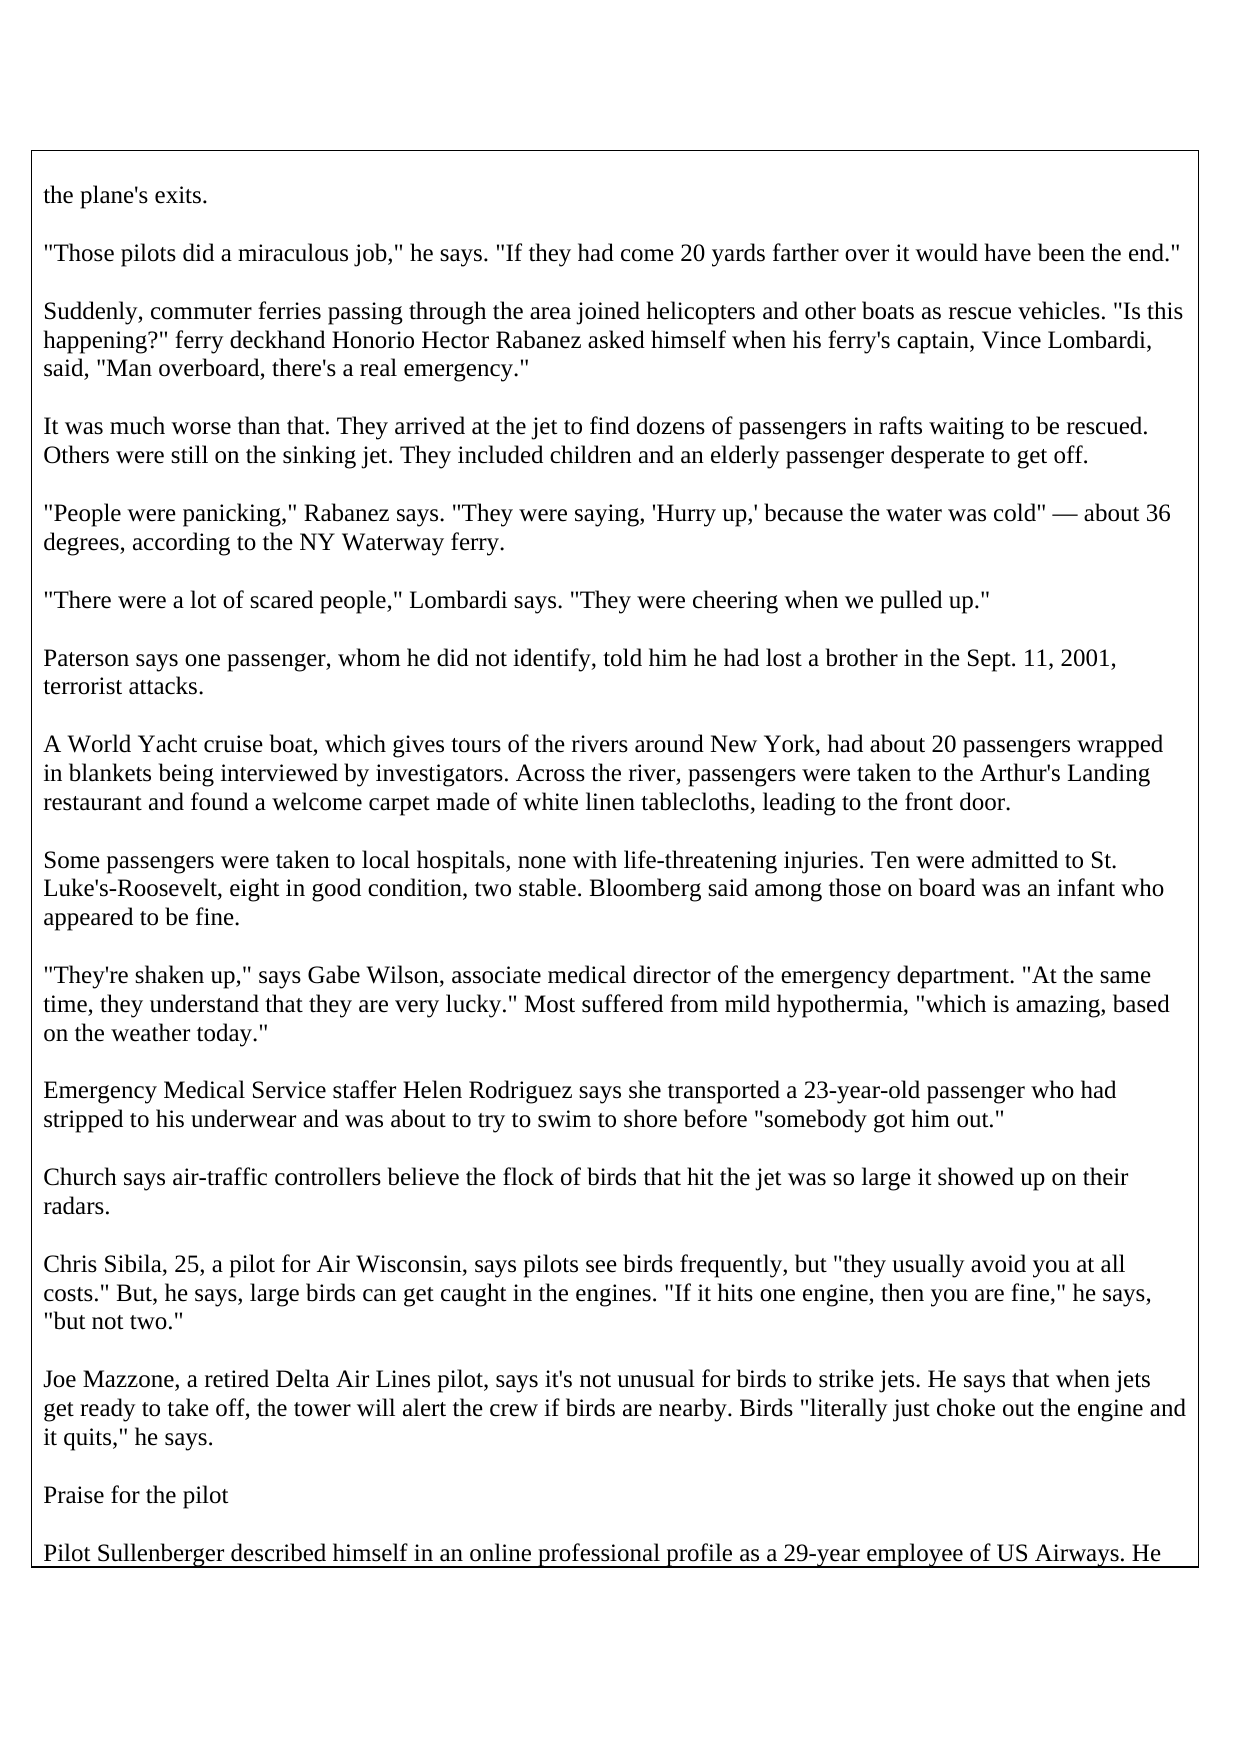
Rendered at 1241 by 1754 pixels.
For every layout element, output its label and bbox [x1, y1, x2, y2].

table_cell [32, 151, 1198, 1566]
